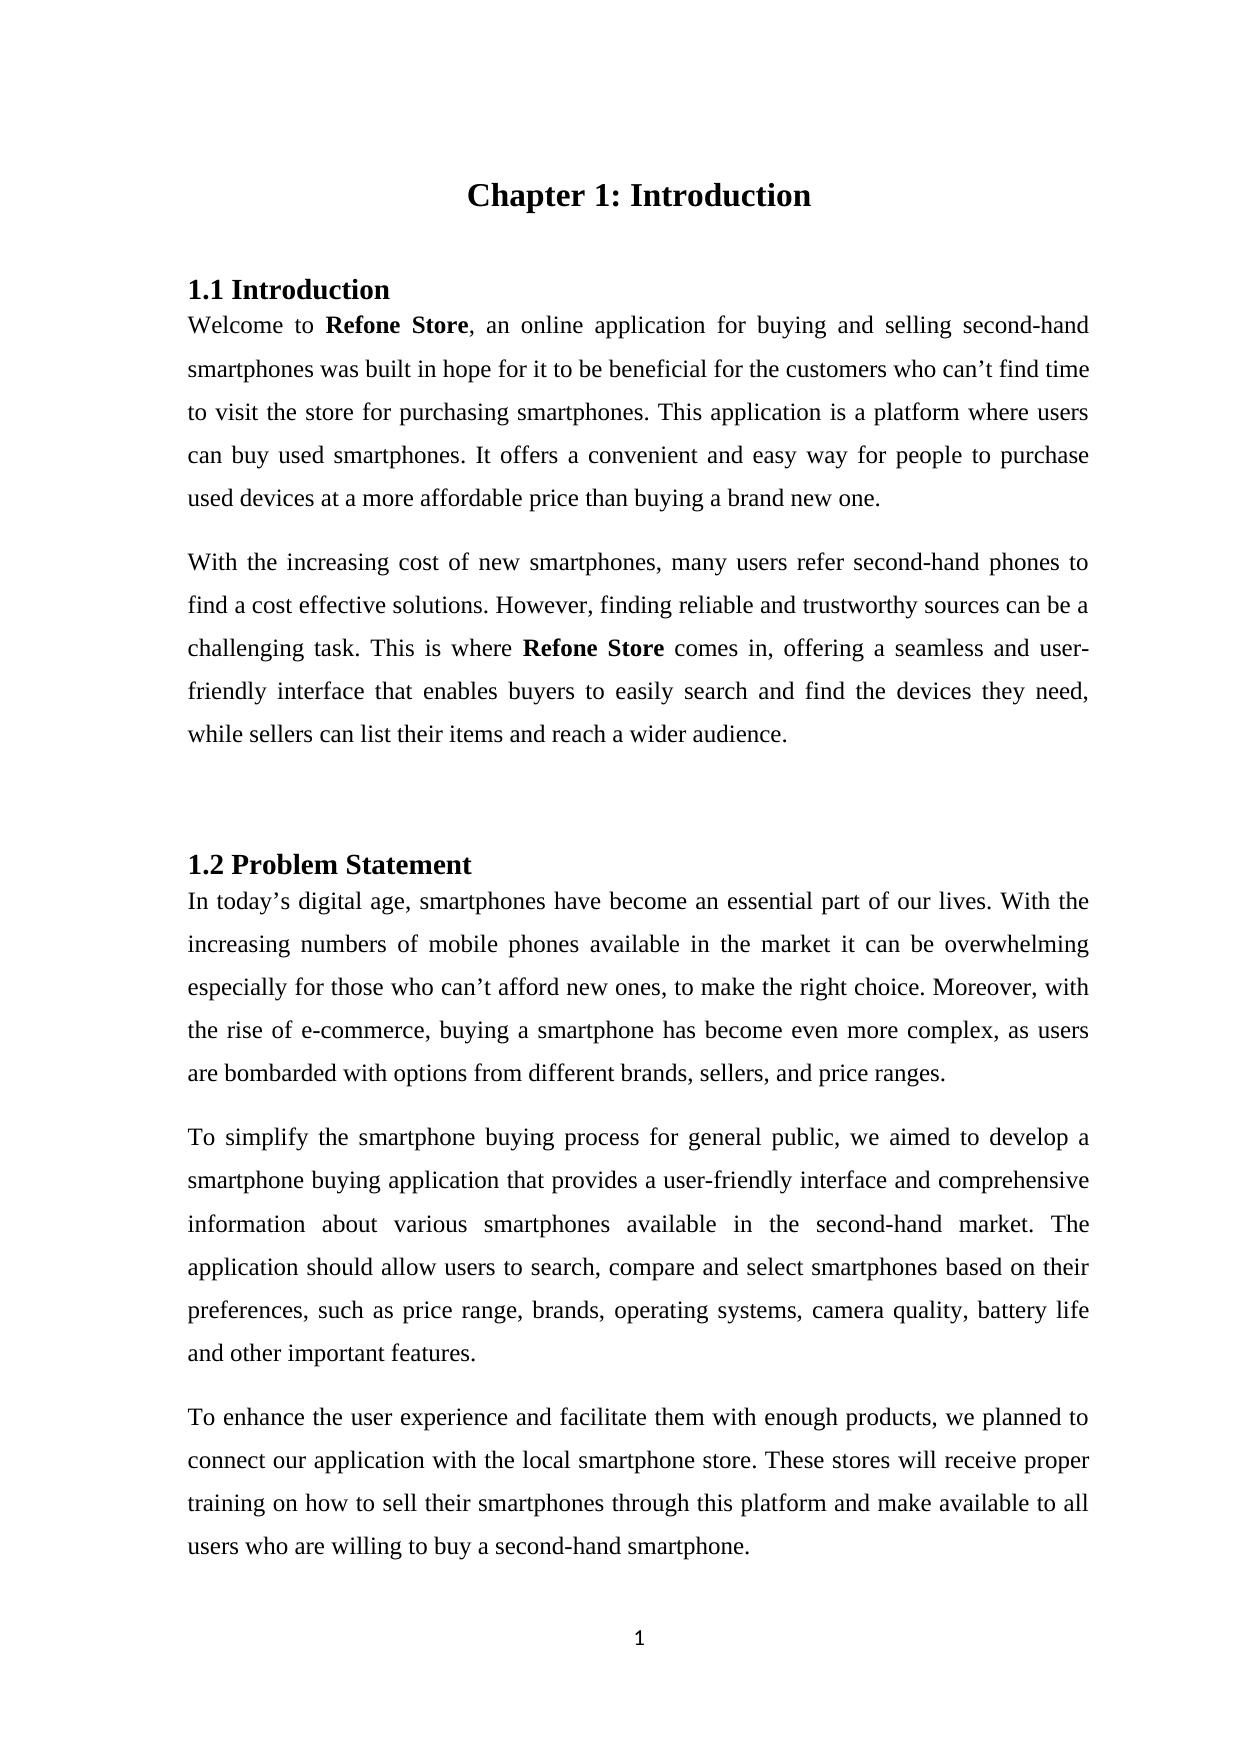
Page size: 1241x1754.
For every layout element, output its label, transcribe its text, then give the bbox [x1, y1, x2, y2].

subtitle 1.1 Introduction [187, 272, 1090, 306]
text In today’s digital age, smartphones have become an essential part of our lives. With the increasing numbers of mobile phones available in the market it can be overwhelming especially for those who can’t afford new ones, to make the right choice. Moreover, with the rise of e-commerce, buying a smartphone has become even more complex, as users are bombarded with options from different brands, sellers, and price ranges. [187, 886, 1090, 1087]
text Welcome to Refone Store, an online application for buying and selling second-hand smartphones was built in hope for it to be beneficial for the customers who can’t find time to visit the store for purchasing smartphones. This application is a platform where users can buy used smartphones. It offers a convenient and easy way for people to purchase used devices at a more affordable price than buying a brand new one. [187, 311, 1090, 512]
text With the increasing cost of new smartphones, many users refer second-hand phones to find a cost effective solutions. However, finding reliable and trustworthy sources can be a challenging task. This is where Refone Store comes in, offering a seamless and user-friendly interface that enables buyers to easily search and find the devices they need, while sellers can list their items and reach a wider audience. [187, 547, 1090, 748]
subtitle Chapter 1: Introduction [187, 175, 1090, 213]
subtitle 1.2 Problem Statement [187, 847, 1090, 881]
text To enhance the user experience and facilitate them with enough products, we planned to connect our application with the local smartphone store. These stores will receive proper training on how to sell their smartphones through this platform and make available to all users who are willing to buy a second-hand smartphone. [187, 1402, 1090, 1560]
text To simplify the smartphone buying process for general public, we aimed to develop a smartphone buying application that provides a user-friendly interface and comprehensive information about various smartphones available in the second-hand market. The application should allow users to search, compare and select smartphones based on their preferences, such as price range, brands, operating systems, camera quality, battery life and other important features. [187, 1122, 1090, 1367]
